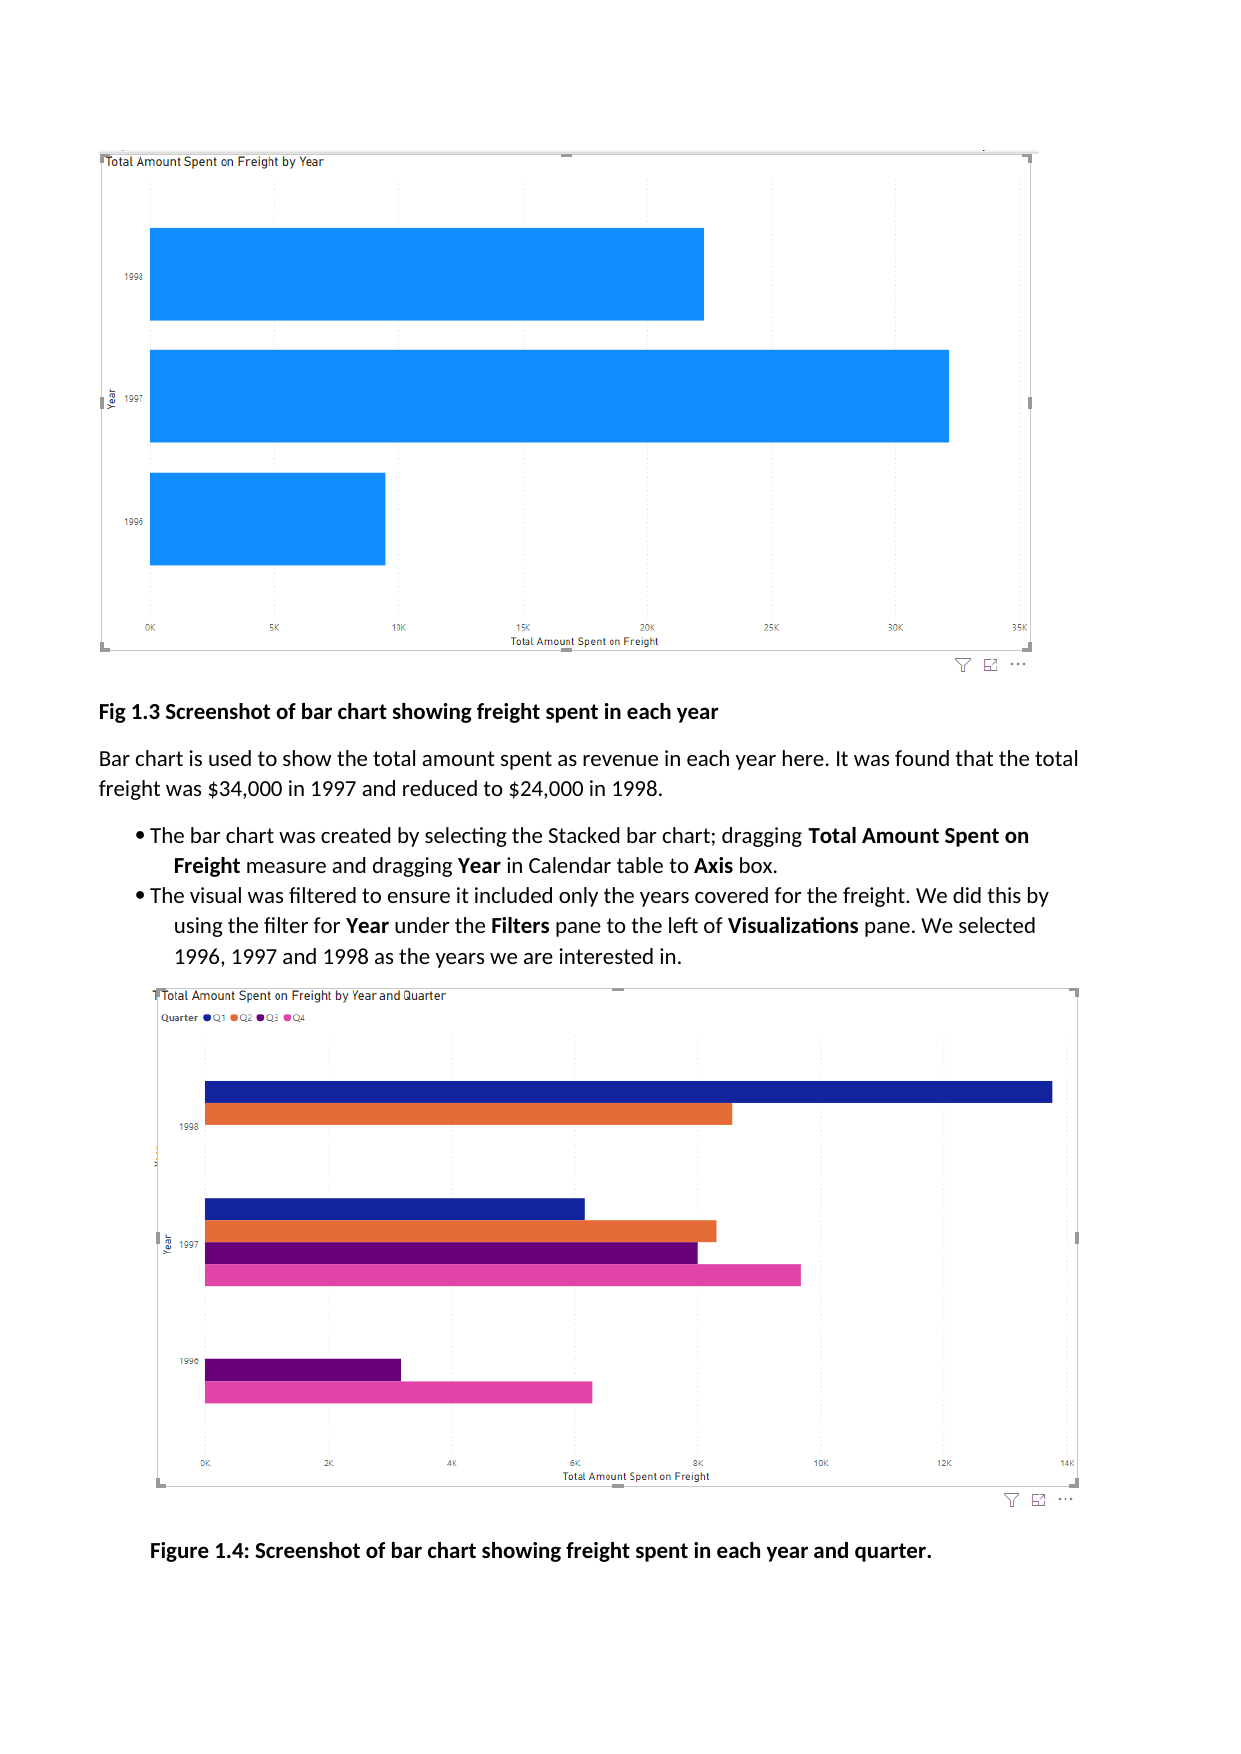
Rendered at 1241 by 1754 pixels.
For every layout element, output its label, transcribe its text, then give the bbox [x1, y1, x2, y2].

list The visual was filtered to ensure it included only the years covered for the freight. We did this by using the filter for Year under the Filters pane to the left of Visualizations pane. We selected 1996, 1997 and 1998 as the years we are interested in. [136, 881, 1090, 970]
picture [98, 150, 1039, 679]
text Bar chart is used to show the total amount spent as revenue in each year here. It was found that the total freight was $34,000 in 1997 and reduced to $24,000 in 1998. [98, 744, 1090, 802]
picture [150, 988, 1091, 1518]
list The bar chart was created by selecting the Stacked bar chart; dragging Total Amount Spent on Freight measure and dragging Year in Calendar table to Axis box. [136, 821, 1090, 879]
text Fig 1.3 Screenshot of bar chart showing freight spent in each year [98, 697, 1090, 725]
text Figure 1.4: Screenshot of bar chart showing freight spent in each year and quarter. [150, 1536, 1090, 1564]
